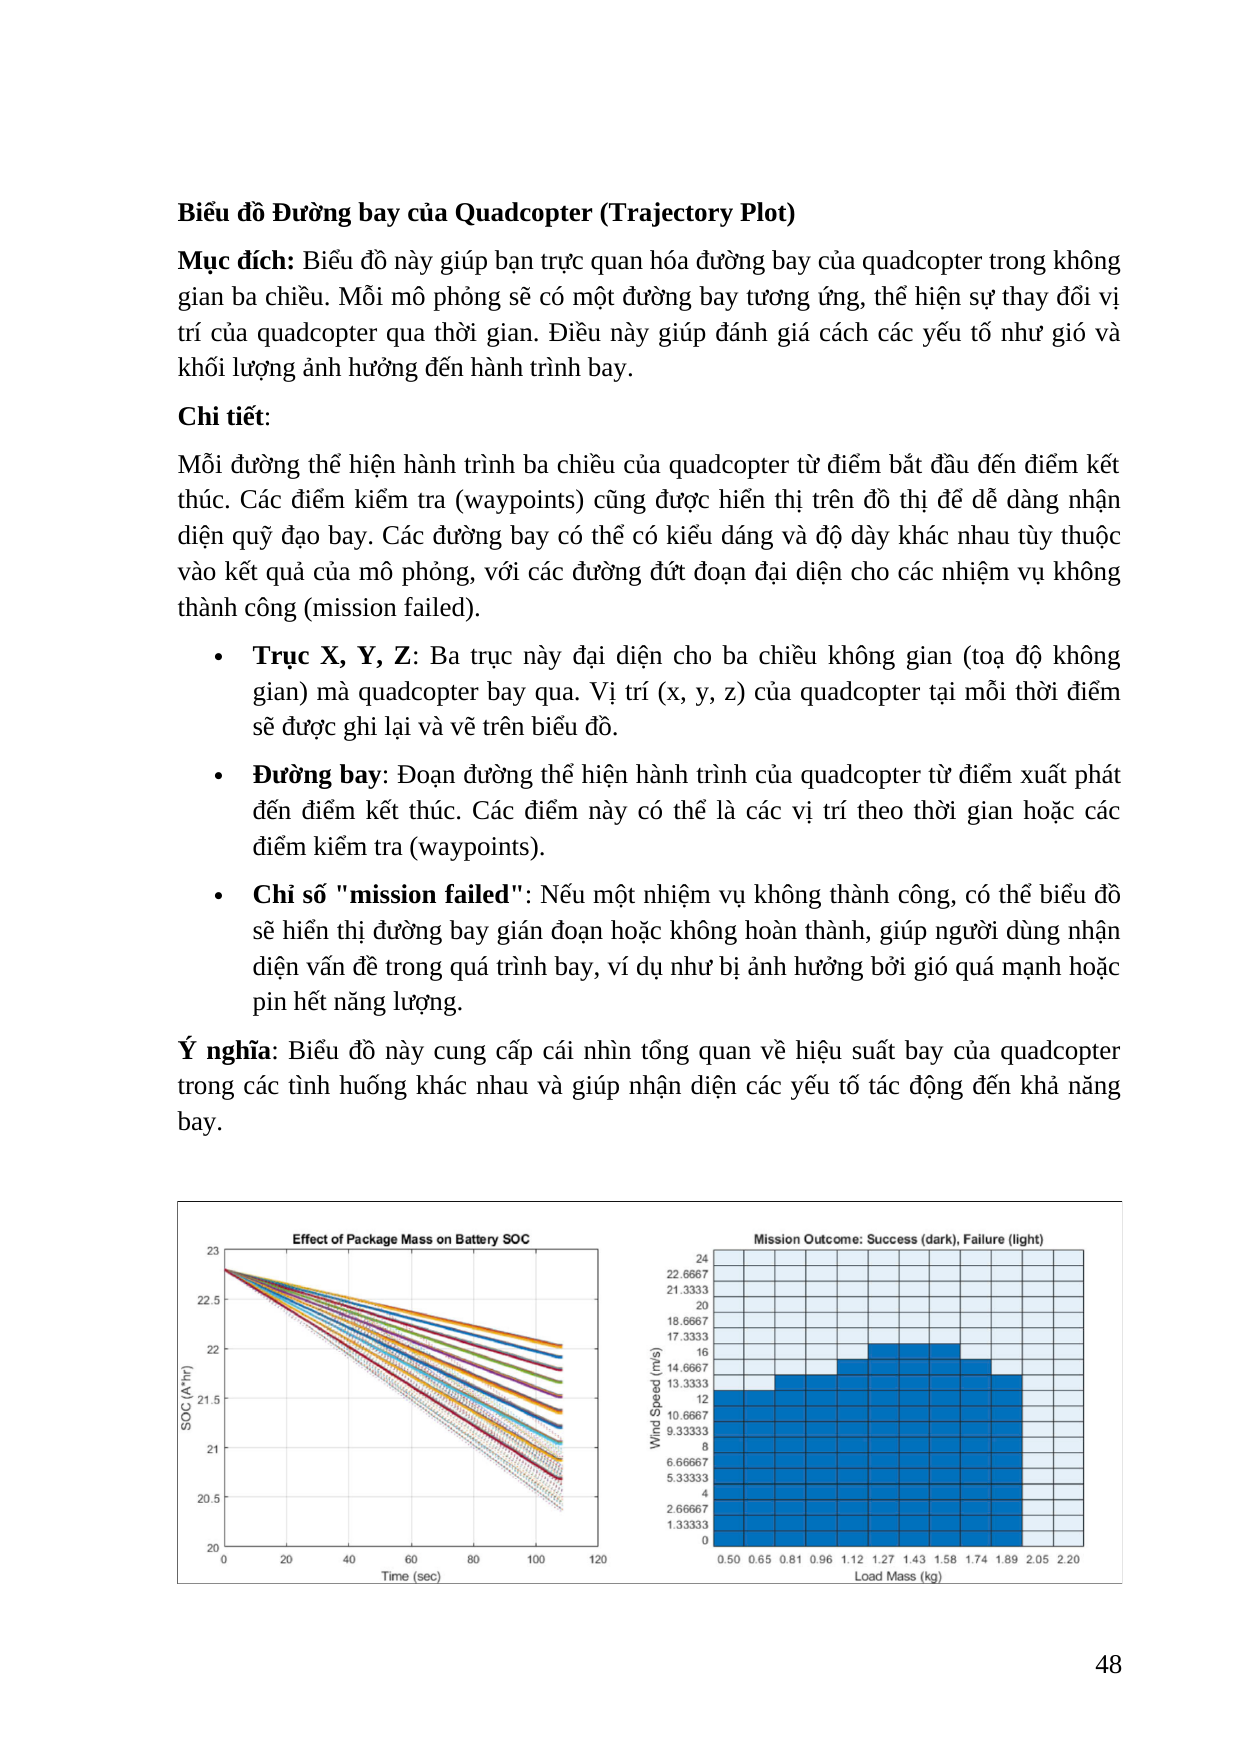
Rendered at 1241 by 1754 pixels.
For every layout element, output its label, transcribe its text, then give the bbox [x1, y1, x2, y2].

text Ý nghĩa: Biểu đồ này cung cấp cái nhìn tổng quan về hiệu suất bay của quadcopter trong các tình huống khác nhau và giúp nhận diện các yếu tố tác động đến khả năng bay. [177, 1034, 1122, 1136]
text Chi tiết: [177, 399, 1122, 431]
text Biểu đồ Đường bay của Quadcopter (Trajectory Plot) [177, 196, 1122, 227]
list Trục X, Y, Z: Ba trục này đại diện cho ba chiều không gian (toạ độ không gian) mà quadcopter bay qua. Vị trí (x, y, z) của quadcopter tại mỗi thời điểm sẽ được ghi lại và vẽ trên biểu đồ. [215, 639, 1122, 742]
picture [177, 1201, 1123, 1584]
text Mục đích: Biểu đồ này giúp bạn trực quan hóa đường bay của quadcopter trong không gian ba chiều. Mỗi mô phỏng sẽ có một đường bay tương ứng, thể hiện sự thay đổi vị trí của quadcopter qua thời gian. Điều này giúp đánh giá cách các yếu tố như gió và khối lượng ảnh hưởng đến hành trình bay. [177, 244, 1122, 382]
list Đường bay: Đoạn đường thể hiện hành trình của quadcopter từ điểm xuất phát đến điểm kết thúc. Các điểm này có thể là các vị trí theo thời gian hoặc các điểm kiểm tra (waypoints). [215, 759, 1122, 861]
text Mỗi đường thể hiện hành trình ba chiều của quadcopter từ điểm bắt đầu đến điểm kết thúc. Các điểm kiểm tra (waypoints) cũng được hiển thị trên đồ thị để dễ dàng nhận diện quỹ đạo bay. Các đường bay có thể có kiểu dáng và độ dày khác nhau tùy thuộc vào kết quả của mô phỏng, với các đường đứt đoạn đại diện cho các nhiệm vụ không thành công (mission failed). [177, 448, 1122, 622]
list Chỉ số "mission failed": Nếu một nhiệm vụ không thành công, có thể biểu đồ sẽ hiển thị đường bay gián đoạn hoặc không hoàn thành, giúp người dùng nhận diện vấn đề trong quá trình bay, ví dụ như bị ảnh hưởng bởi gió quá mạnh hoặc pin hết năng lượng. [215, 878, 1122, 1017]
